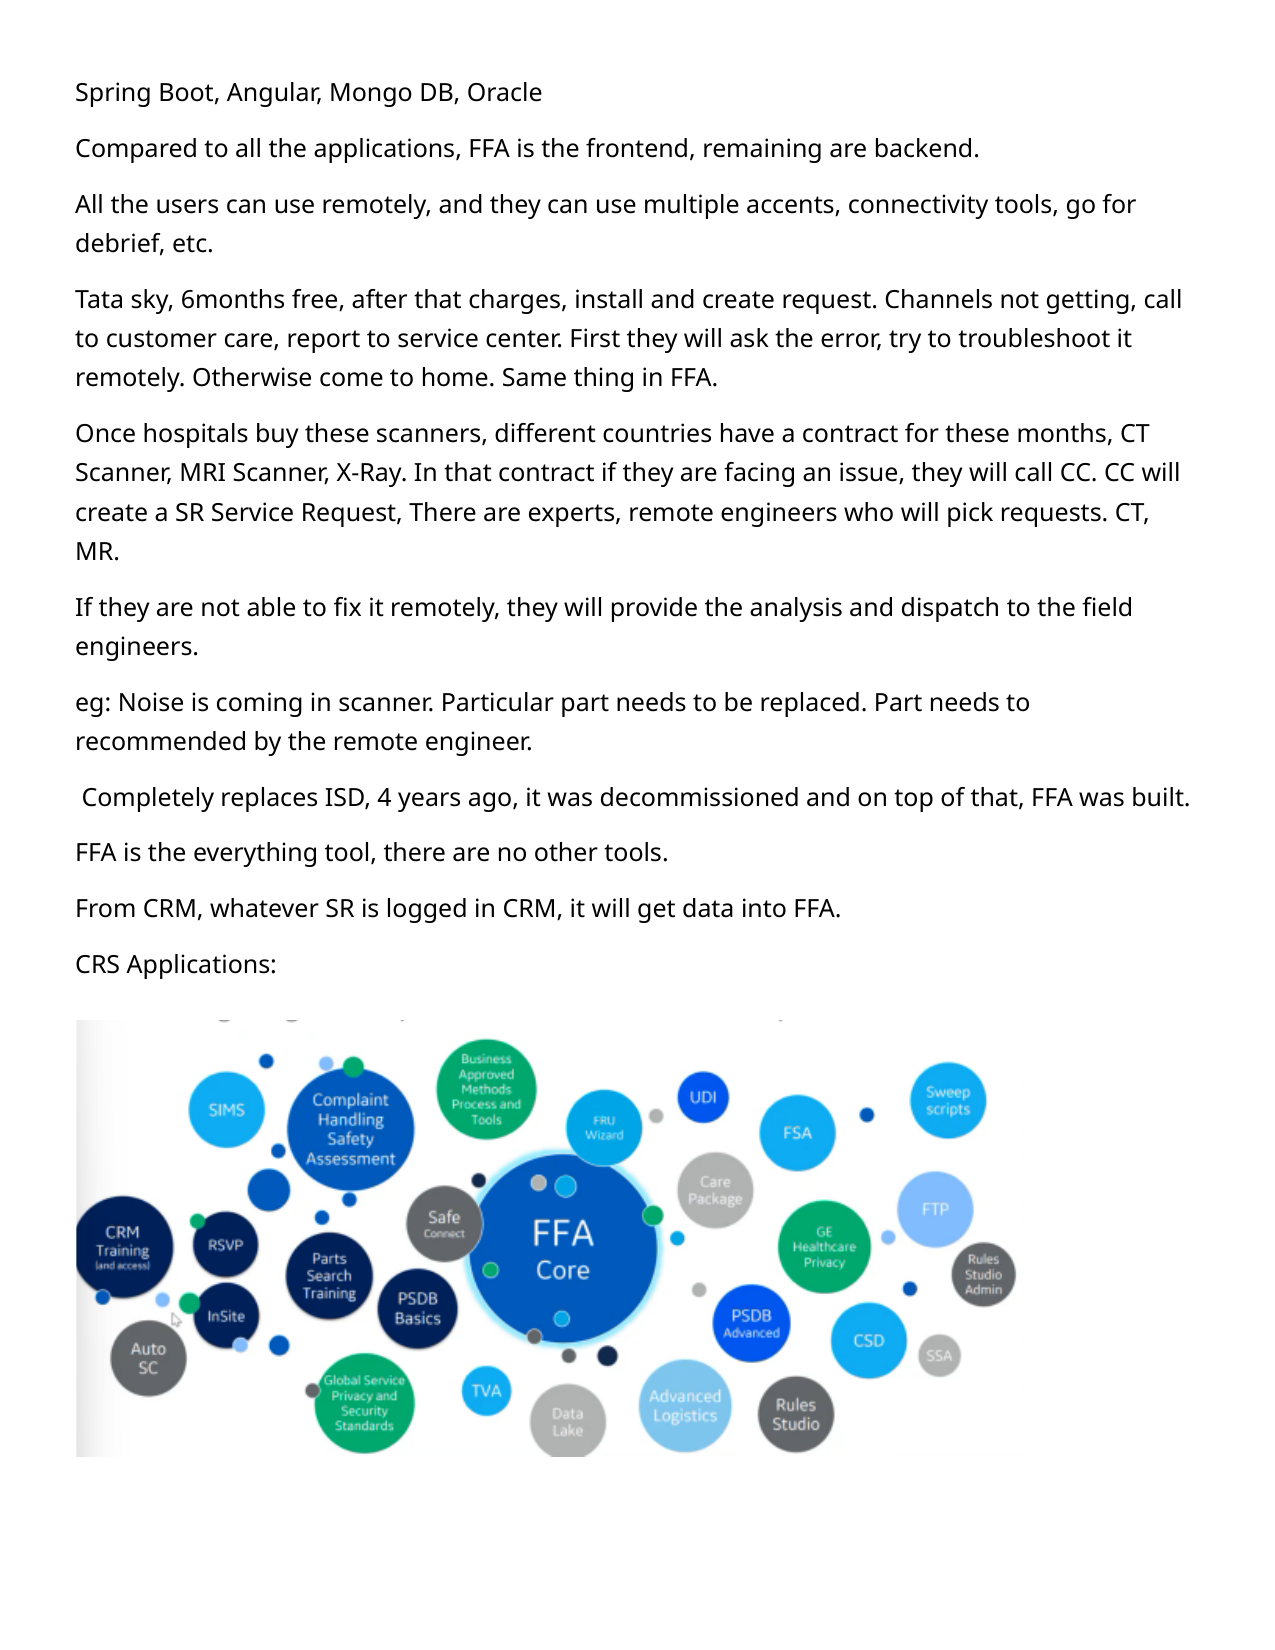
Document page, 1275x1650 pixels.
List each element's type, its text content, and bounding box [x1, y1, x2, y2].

text CRS Applications: [75, 947, 1200, 981]
text Spring Boot, Angular, Mongo DB, Oracle [75, 75, 1200, 109]
text Completely replaces ISD, 4 years ago, it was decommissioned and on top of that, FFA was built. [75, 779, 1200, 813]
text eg: Noise is coming in scanner. Particular part needs to be replaced. Part needs to recommended by the remote engineer. [75, 684, 1200, 757]
text FFA is the everything tool, there are no other tools. [75, 835, 1200, 869]
text Tata sky, 6months free, after that charges, install and create request. Channels not getting, call to customer care, report to service center. First they will ask the error, try to troubleshoot it remotely. Otherwise come to home. Same thing in FFA. [75, 282, 1200, 394]
text Once hospitals buy these scanners, different countries have a contract for these months, CT Scanner, MRI Scanner, X-Ray. In that contract if they are facing an issue, they will call CC. CC will create a SR Service Request, There are experts, remote engineers who will pick requests. CT, MR. [75, 416, 1200, 567]
text All the users can use remotely, and they can use multiple accents, connectivity tools, go for debrief, etc. [75, 187, 1200, 260]
text If they are not able to fix it remotely, they will provide the analysis and dispatch to the field engineers. [75, 589, 1200, 662]
text Compared to all the applications, FFA is the frontend, remaining are backend. [75, 131, 1200, 165]
picture [76, 1020, 1024, 1457]
text From CRM, whatever SR is logged in CRM, it will get data into FFA. [75, 891, 1200, 925]
